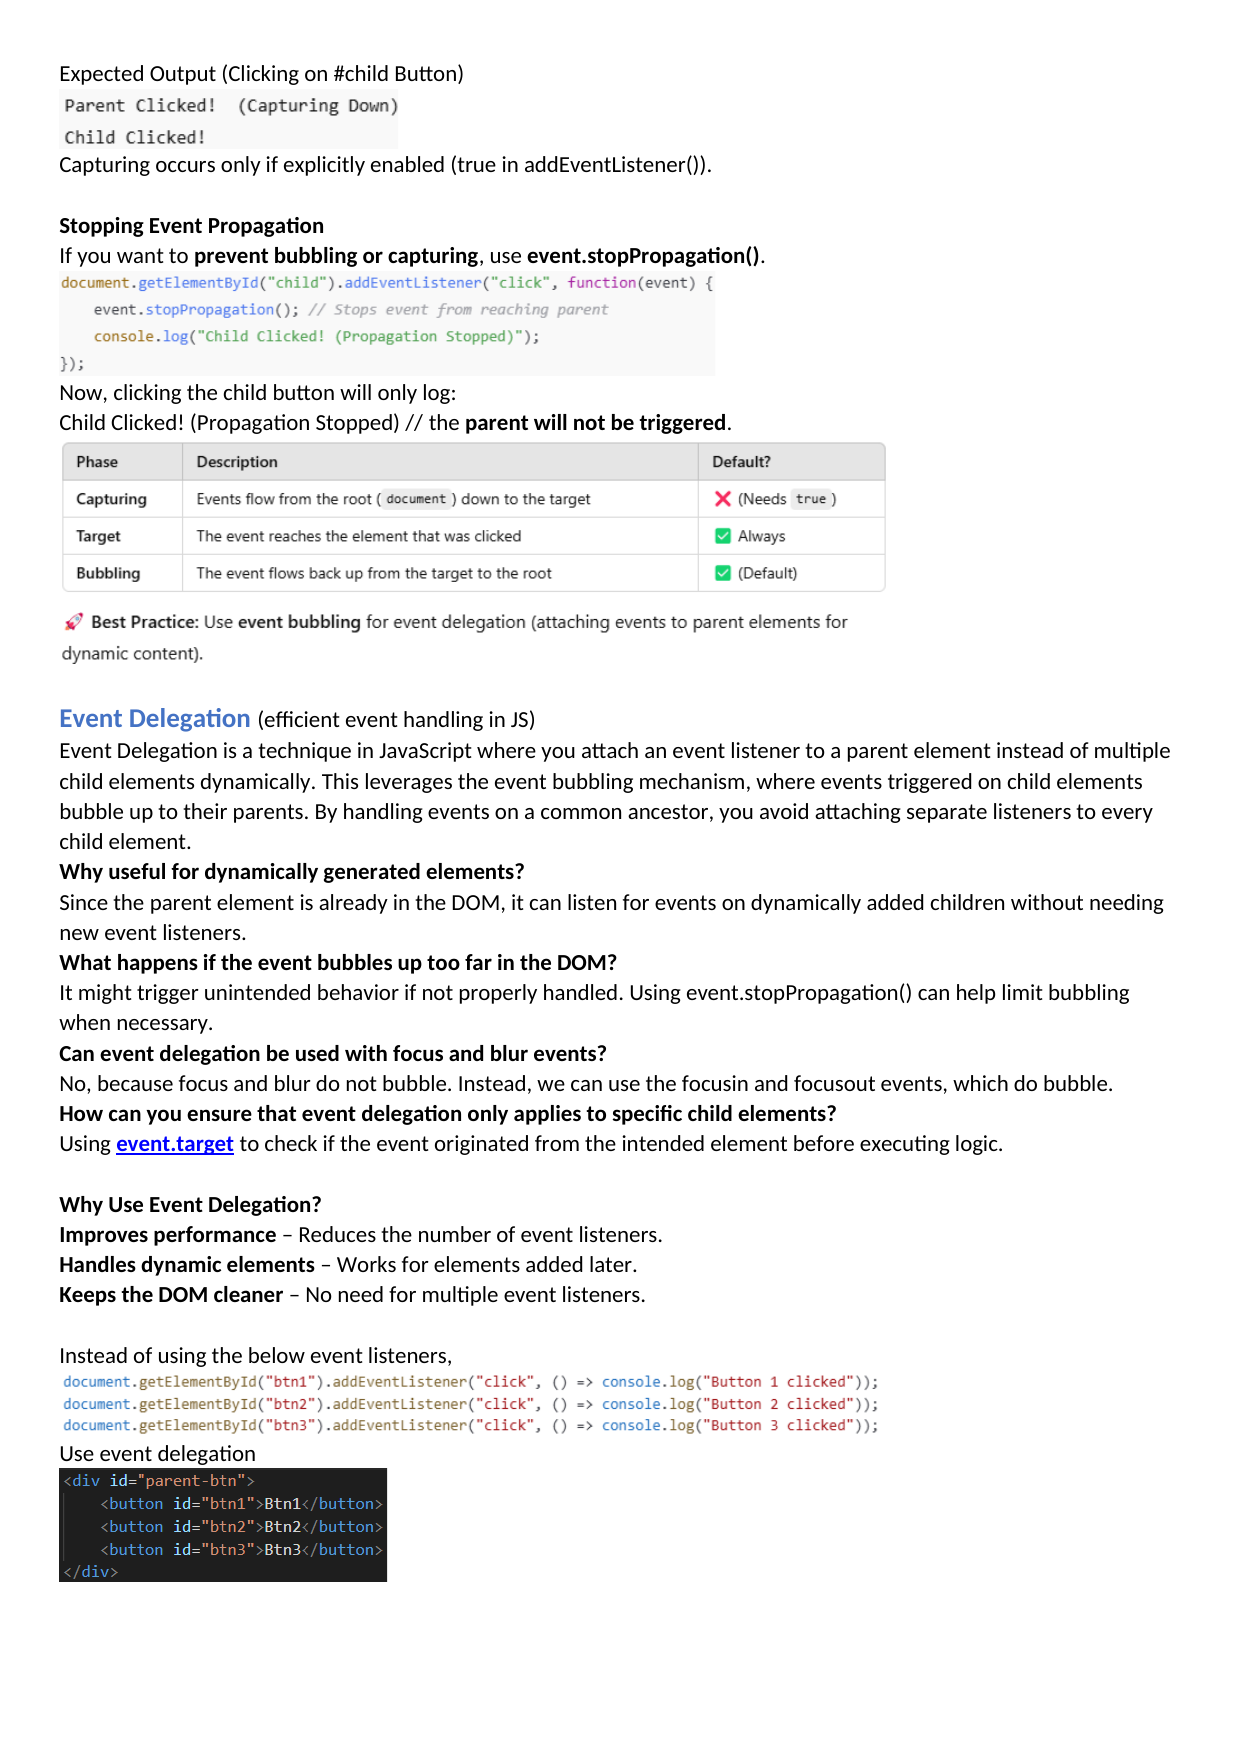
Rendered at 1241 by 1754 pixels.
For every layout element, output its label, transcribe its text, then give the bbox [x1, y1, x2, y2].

picture [59, 438, 888, 664]
list Stopping Event Propagation [59, 211, 1181, 239]
list Child Clicked! (Propagation Stopped) // the parent will not be triggered. [59, 408, 1181, 436]
list Capturing occurs only if explicitly enabled (true in addEventListener()). [59, 151, 1181, 178]
list Now, clicking the child button will only log: [59, 378, 1181, 406]
list Expected Output (Clicking on #child Button) [59, 59, 1181, 87]
list Use event delegation [59, 1439, 1181, 1467]
list Why useful for dynamically generated elements? [59, 857, 1181, 886]
list Why Use Event Delegation? Improves performance – Reduces the number of event listeners. Handles dynamic elements – Works for elements added later. Keeps the DOM cleaner – No need for multiple event listeners. [59, 1190, 1181, 1308]
picture [59, 1468, 388, 1582]
list What happens if the event bubbles up too far in the DOM? [59, 948, 1181, 976]
picture [59, 271, 716, 376]
list It might trigger unintended behavior if not properly handled. Using event.stopPropagation() can help limit bubbling when necessary. [59, 978, 1181, 1037]
picture [59, 89, 399, 149]
list How can you ensure that event delegation only applies to specific child elements? Using event.target to check if the event originated from the intended element before executing logic. [59, 1099, 1181, 1188]
list Can event delegation be used with focus and blur events? [59, 1039, 1181, 1067]
list If you want to prevent bubbling or capturing, use event.stopPropagation(). [59, 241, 1181, 269]
list Event Delegation is a technique in JavaScript where you attach an event listener to a parent element instead of multiple child elements dynamically. This leverages the event bubbling mechanism, where events triggered on child elements bubble up to their parents. By handling events on a common ancestor, you avoid attaching separate listeners to every child element. [59, 737, 1181, 855]
list No, because focus and blur do not bubble. Instead, we can use the focusin and focusout events, which do bubble. [59, 1069, 1181, 1097]
list Event Delegation (efficient event handling in JS) [59, 701, 1181, 734]
picture [59, 1371, 883, 1437]
list Since the parent element is already in the DOM, it can listen for events on dynamically added children without needing new event listeners. [59, 888, 1181, 946]
list Instead of using the below event listeners, [59, 1341, 1181, 1369]
